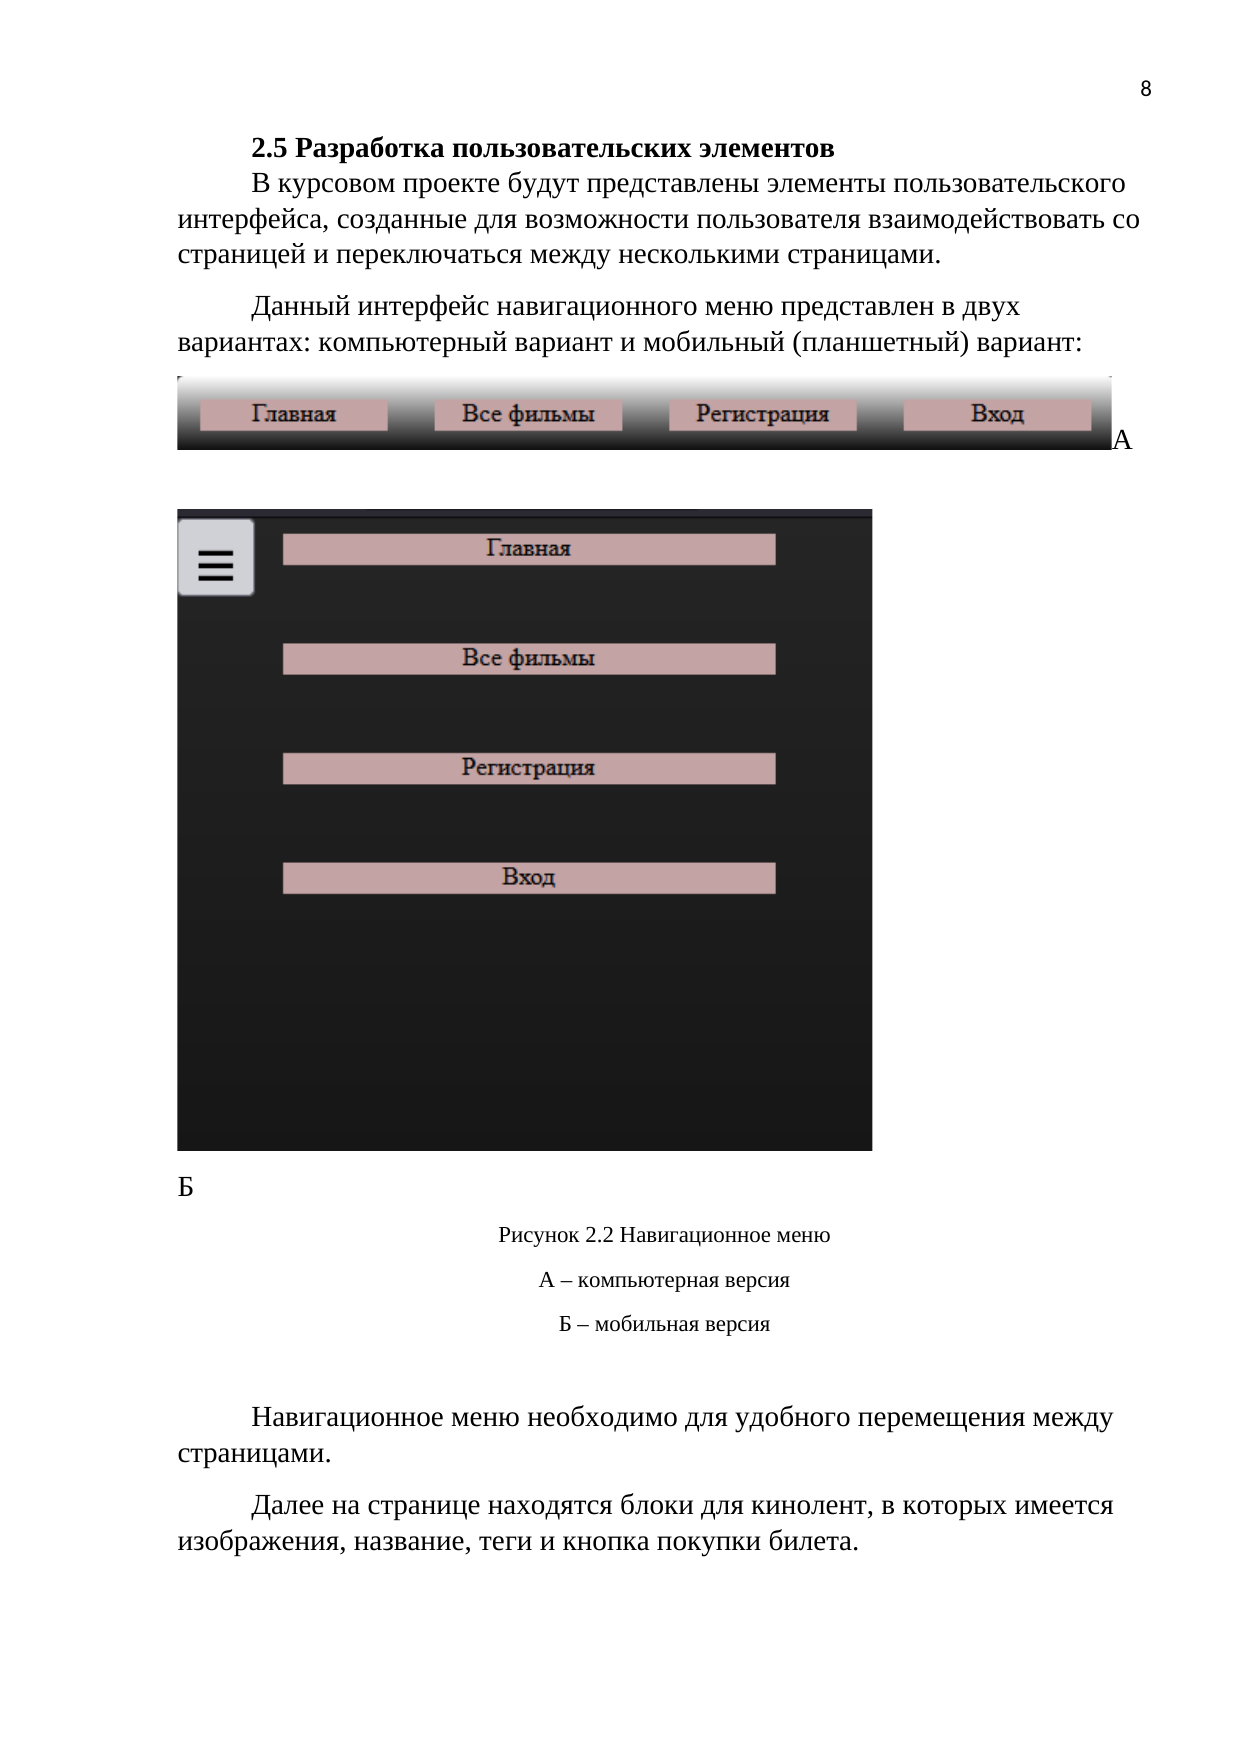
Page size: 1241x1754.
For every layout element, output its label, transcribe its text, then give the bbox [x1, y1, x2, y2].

text Рисунок 2.2 Навигационное меню [177, 1221, 1152, 1247]
text А – компьютерная версия [177, 1266, 1152, 1292]
text Б – мобильная версия [177, 1310, 1152, 1337]
picture [177, 376, 1112, 450]
picture [177, 509, 873, 1151]
subtitle 2.5 Разработка пользовательских элементов [177, 130, 1152, 163]
text Далее на странице находятся блоки для кинолент, в которых имеется изображения, название, теги и кнопка покупки билета. [177, 1487, 1152, 1556]
text Б [177, 1169, 1152, 1202]
text Данный интерфейс навигационного меню представлен в двух вариантах: компьютерный вариант и мобильный (планшетный) вариант: [177, 288, 1152, 358]
text В курсовом проекте будут представлены элементы пользовательского интерфейса, созданные для возможности пользователя взаимодействовать со страницей и переключаться между несколькими страницами. [177, 165, 1152, 270]
text Навигационное меню необходимо для удобного перемещения между страницами. [177, 1399, 1152, 1468]
